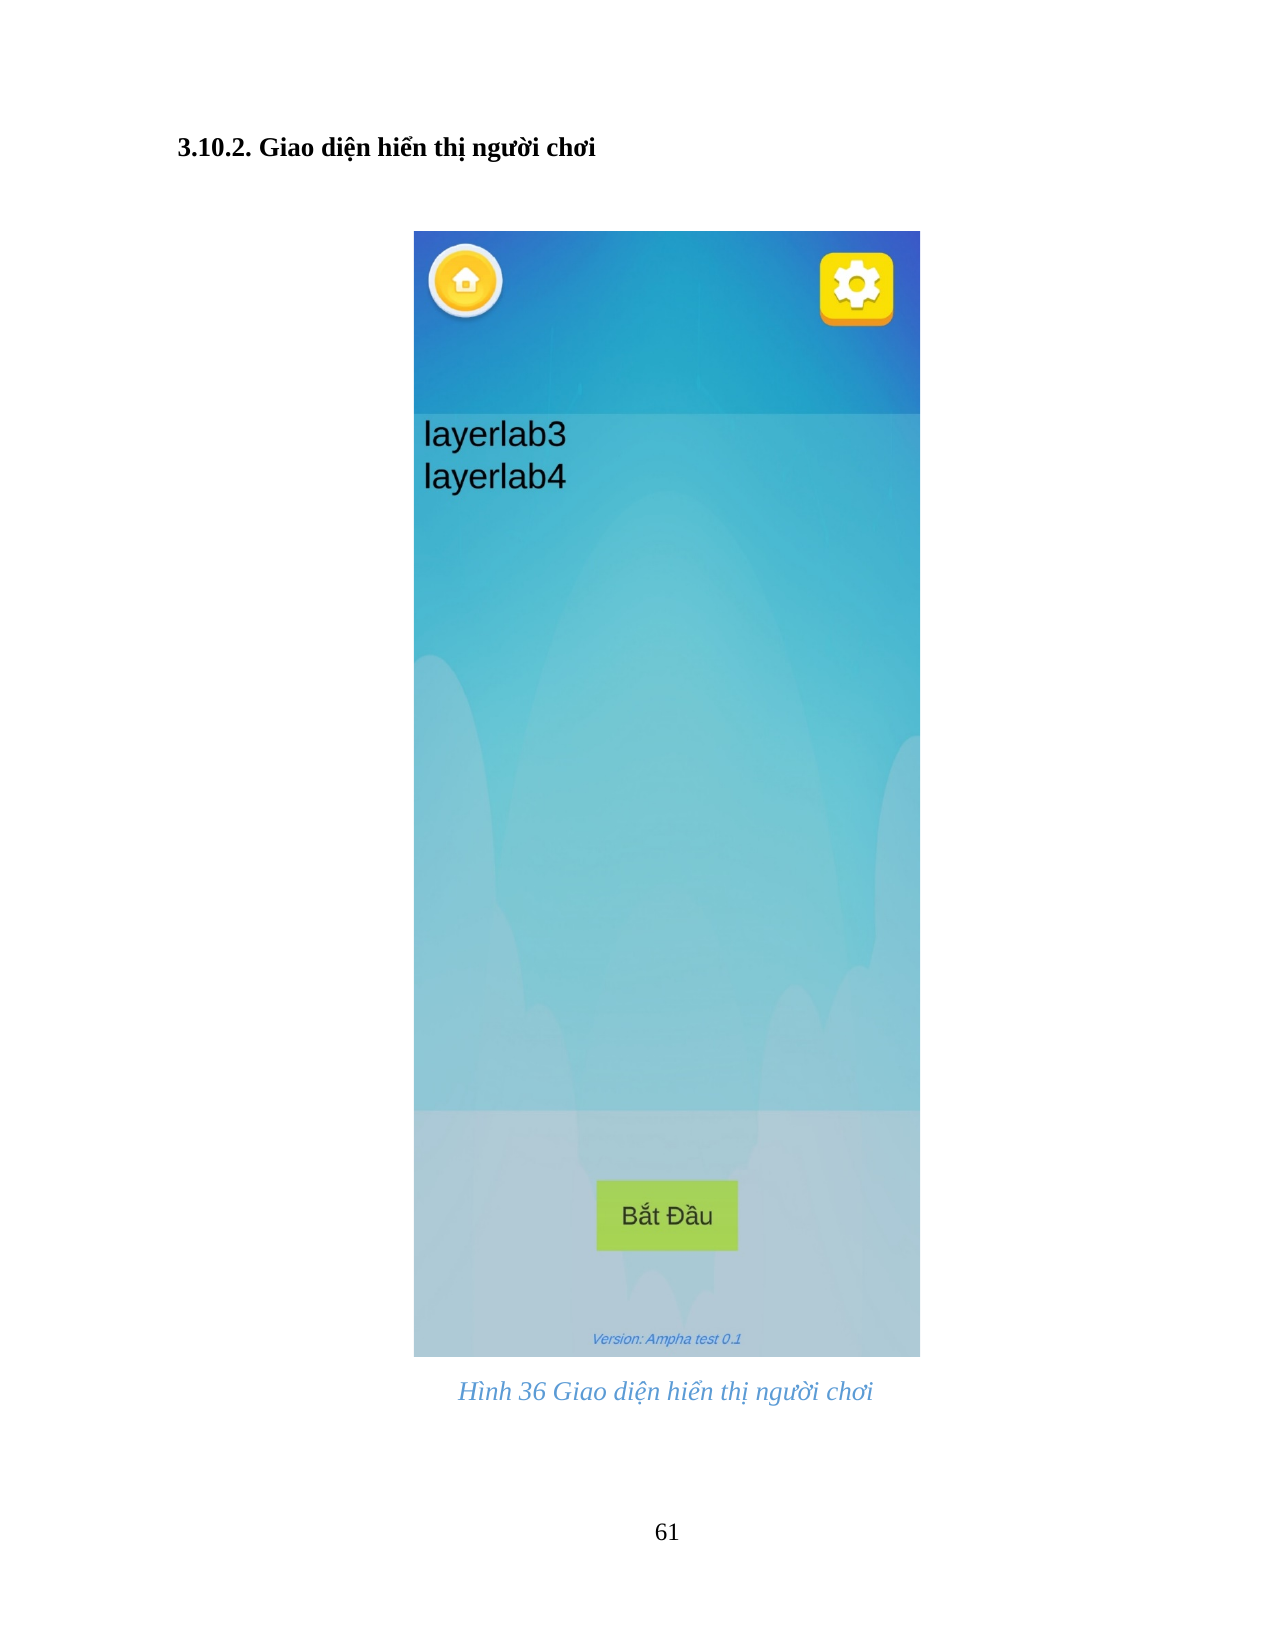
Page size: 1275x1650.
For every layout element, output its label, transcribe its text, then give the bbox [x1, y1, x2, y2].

text Giao diện hiển thị người chơi [177, 131, 1157, 162]
picture [413, 231, 921, 1357]
text Hình 36 Giao diện hiển thị người chơi [177, 1375, 1157, 1406]
